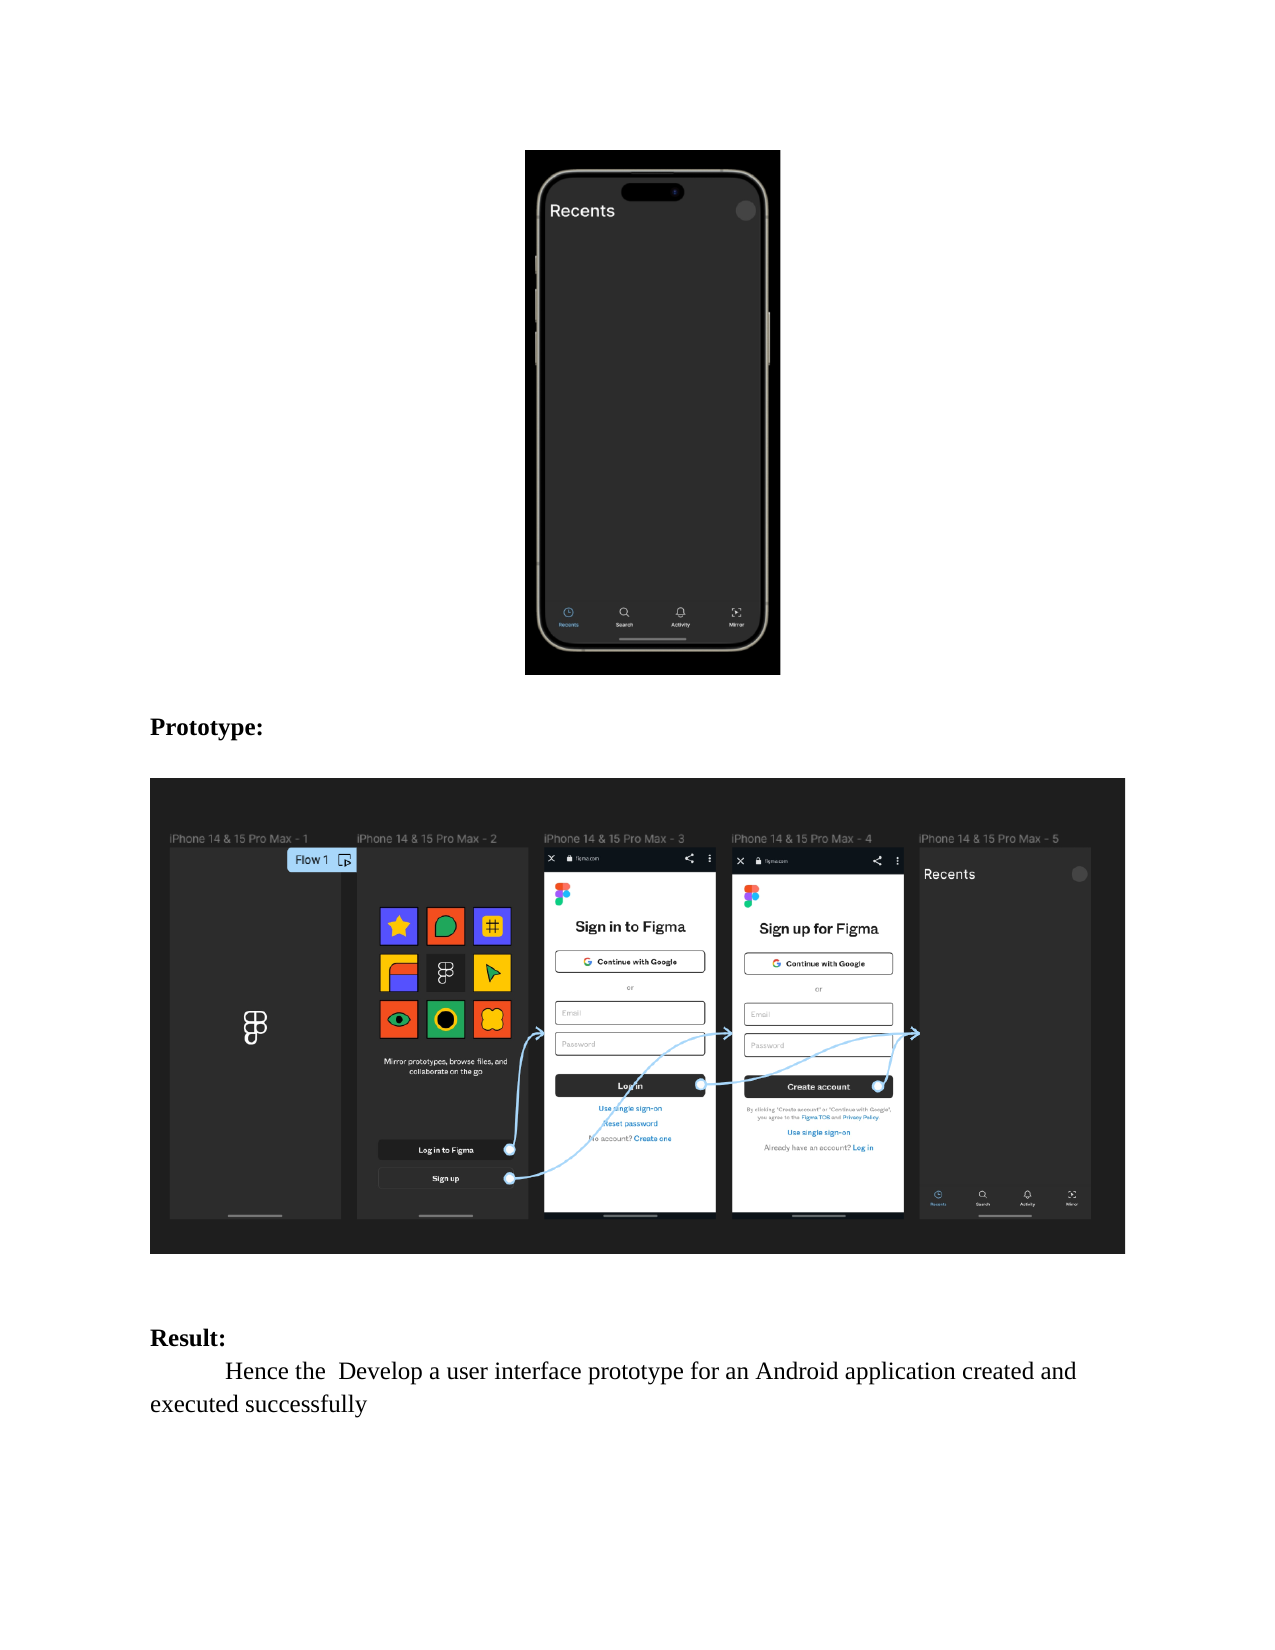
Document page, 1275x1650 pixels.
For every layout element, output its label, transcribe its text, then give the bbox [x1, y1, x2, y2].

picture [150, 778, 1125, 1254]
text Prototype: [150, 712, 1125, 741]
text Hence the Develop a user interface prototype for an Android application created and executed successfully [150, 1356, 1125, 1418]
text Result: [150, 1323, 1125, 1352]
picture [525, 150, 781, 675]
